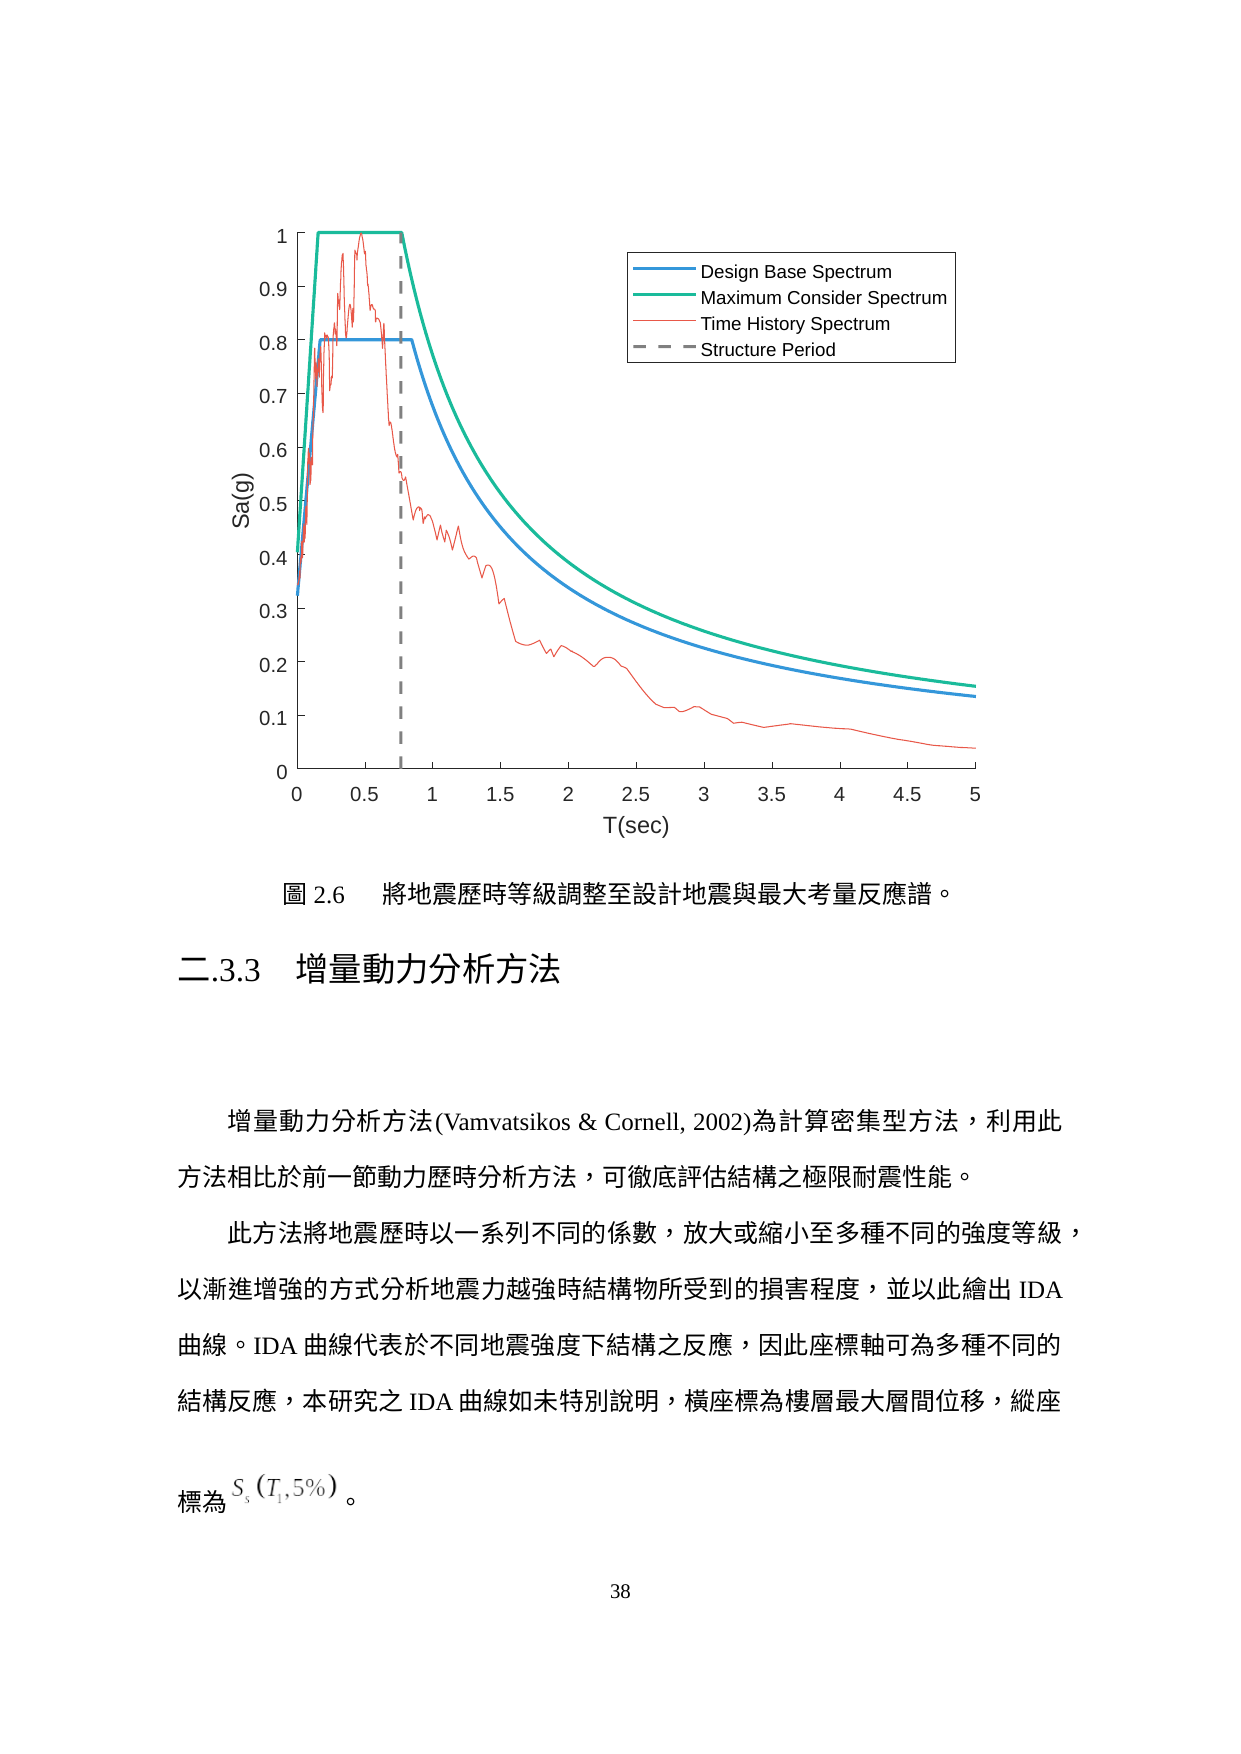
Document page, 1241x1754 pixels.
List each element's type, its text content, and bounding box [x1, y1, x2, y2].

subtitle 增量動力分析方法 [177, 929, 1063, 1004]
text 增量動力分析方法(Vamvatsikos & Cornell, 2002)為計算密集型方法，利用此方法相比於前一節動力歷時分析方法，可徹底評估結構之極限耐震性能。 [177, 1101, 1063, 1194]
text 圖 2.6 將地震歷時等級調整至設計地震與最大考量反應譜。 [177, 873, 1063, 911]
text 此方法將地震歷時以一系列不同的係數，放大或縮小至多種不同的強度等級，以漸進增強的方式分析地震力越強時結構物所受到的損害程度，並以此繪出IDA曲線。IDA曲線代表於不同地震強度下結構之反應，因此座標軸可為多種不同的結構反應，本研究之IDA曲線如未特別說明，橫座標為樓層最大層間位移，縱座標為。 [177, 1212, 1063, 1531]
